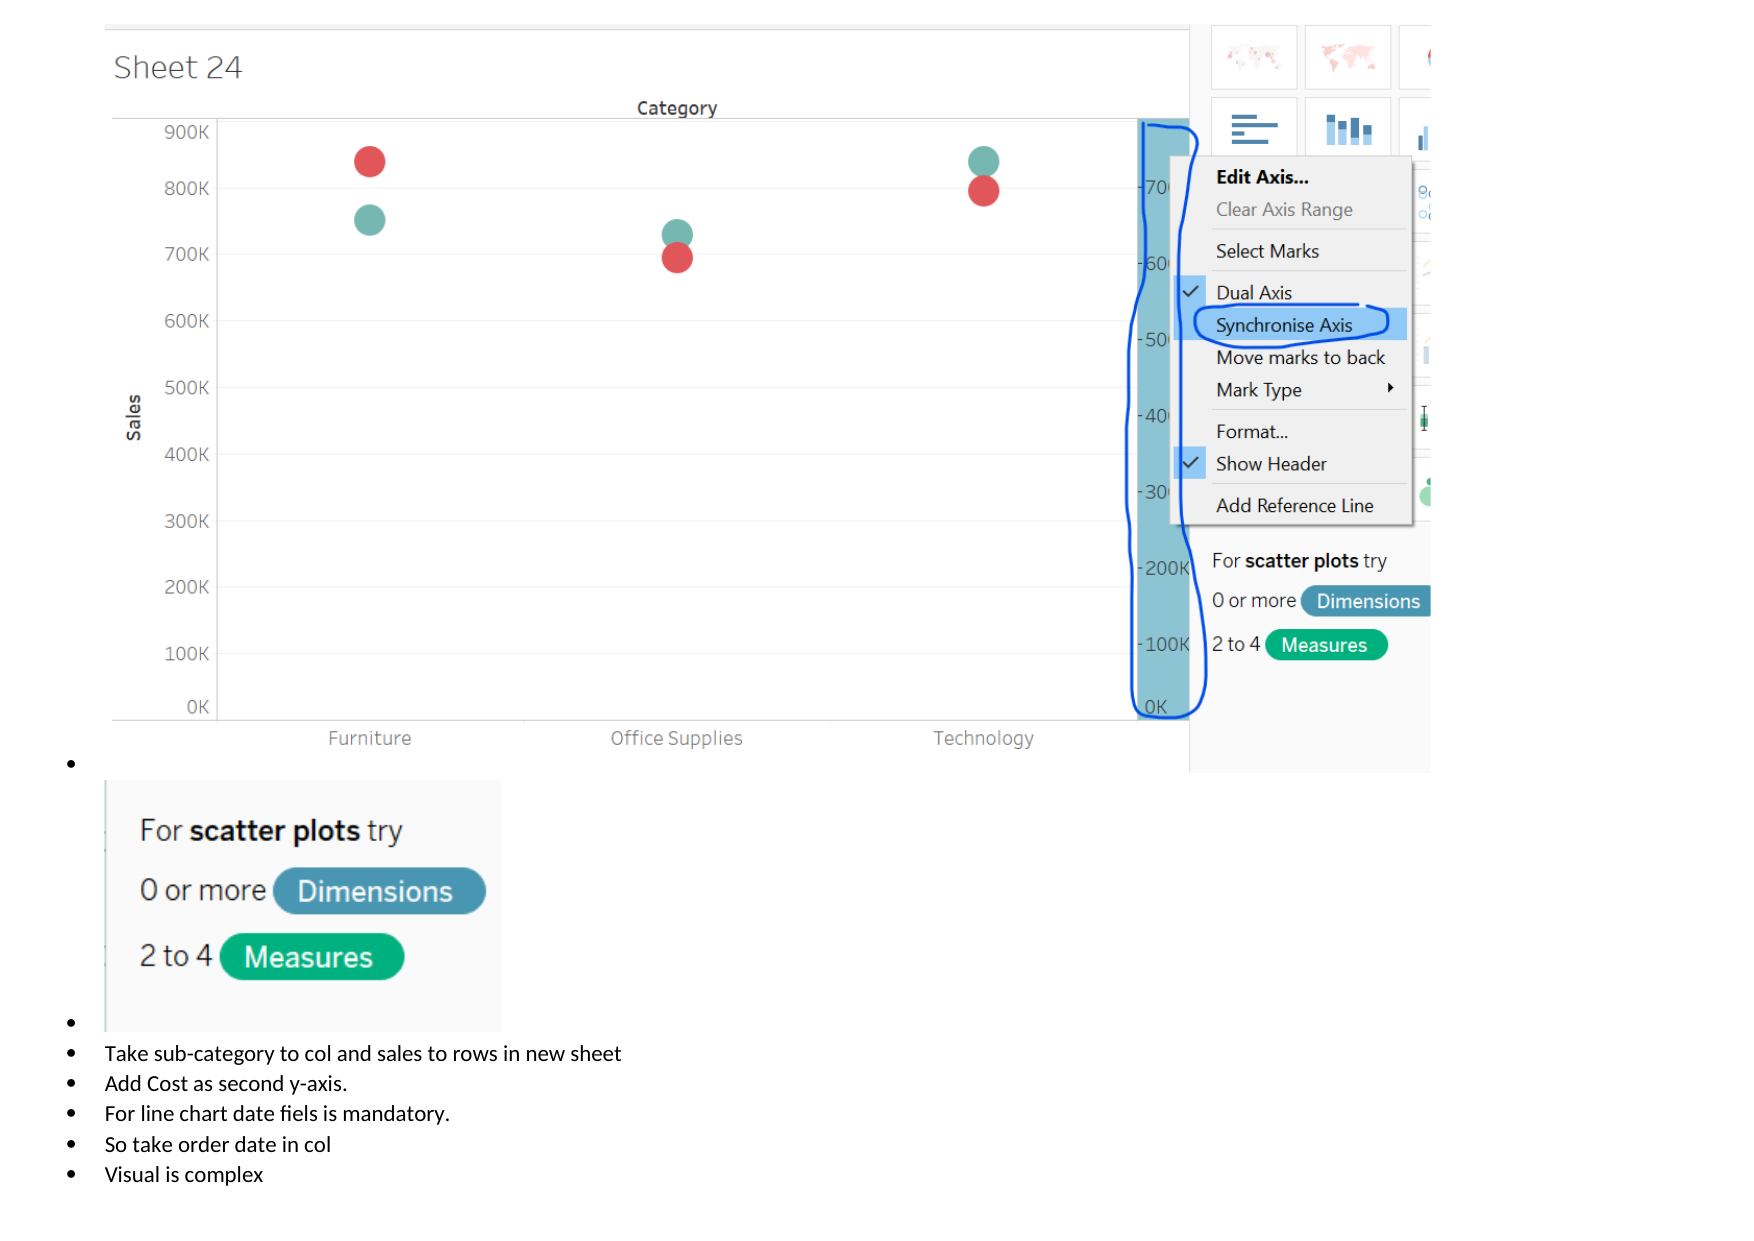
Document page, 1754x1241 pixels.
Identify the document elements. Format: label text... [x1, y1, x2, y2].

picture [104, 24, 1431, 773]
list For line chart date fiels is mandatory. [67, 1099, 1724, 1127]
list Take sub-category to col and sales to rows in new sheet [67, 1039, 1724, 1067]
list Visual is complex [67, 1160, 1724, 1188]
list So take order date in col [67, 1130, 1724, 1158]
list Add Cost as second y-axis. [67, 1069, 1724, 1097]
picture [104, 780, 502, 1032]
